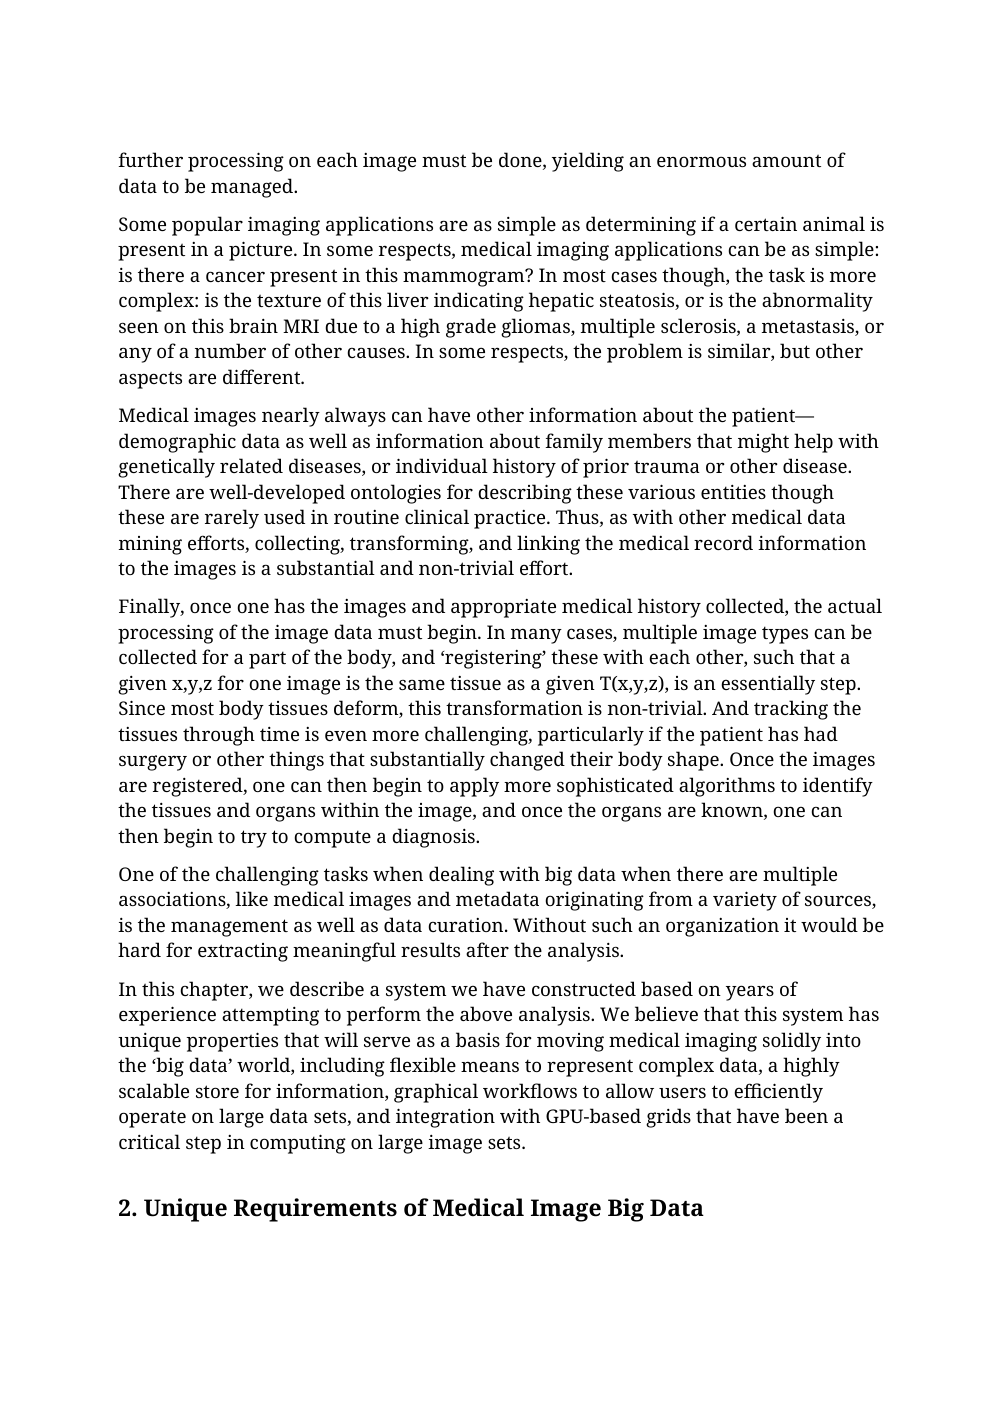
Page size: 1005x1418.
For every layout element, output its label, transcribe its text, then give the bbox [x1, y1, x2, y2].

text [118, 148, 886, 199]
text Medical images nearly always can have other information about the patient—demographic data as well as information about family members that might help with genetically related diseases, or individual history of prior trauma or other disease. There are well-developed ontologies for describing these various entities though these are rarely used in routine clinical practice. Thus, as with other medical data mining efforts, collecting, transforming, and linking the medical record information to the images is a substantial and non-trivial effort. [118, 402, 886, 581]
text Unique Requirements of Medical Image Big Data [118, 1192, 886, 1223]
text Finally, once one has the images and appropriate medical history collected, the actual processing of the image data must begin. In many cases, multiple image types can be collected for a part of the body, and ‘registering’ these with each other, such that a given x,y,z for one image is the same tissue as a given T(x,y,z), is an essentially step. Since most body tissues deform, this transformation is non-trivial. And tracking the tissues through time is even more challenging, particularly if the patient has had surgery or other things that substantially changed their body shape. Once the images are registered, one can then begin to apply more sophisticated algorithms to identify the tissues and organs within the image, and once the organs are known, one can then begin to try to compute a diagnosis. [118, 593, 886, 849]
text Some popular imaging applications are as simple as determining if a certain animal is present in a picture. In some respects, medical imaging applications can be as simple: is there a cancer present in this mammogram? In most cases though, the task is more complex: is the texture of this liver indicating hepatic steatosis, or is the abnormality seen on this brain MRI due to a high grade gliomas, multiple sclerosis, a metastasis, or any of a number of other causes. In some respects, the problem is similar, but other aspects are different. [118, 211, 886, 390]
text One of the challenging tasks when dealing with big data when there are multiple associations, like medical images and metadata originating from a variety of sources, is the management as well as data curation. Without such an organization it would be hard for extracting meaningful results after the analysis. [118, 861, 886, 963]
text In this chapter, we describe a system we have constructed based on years of experience attempting to perform the above analysis. We believe that this system has unique properties that will serve as a basis for moving medical imaging solidly into the ‘big data’ world, including flexible means to represent complex data, a highly scalable store for information, graphical workflows to allow users to efficiently operate on large data sets, and integration with GPU-based grids that have been a critical step in computing on large image sets. [118, 976, 886, 1154]
